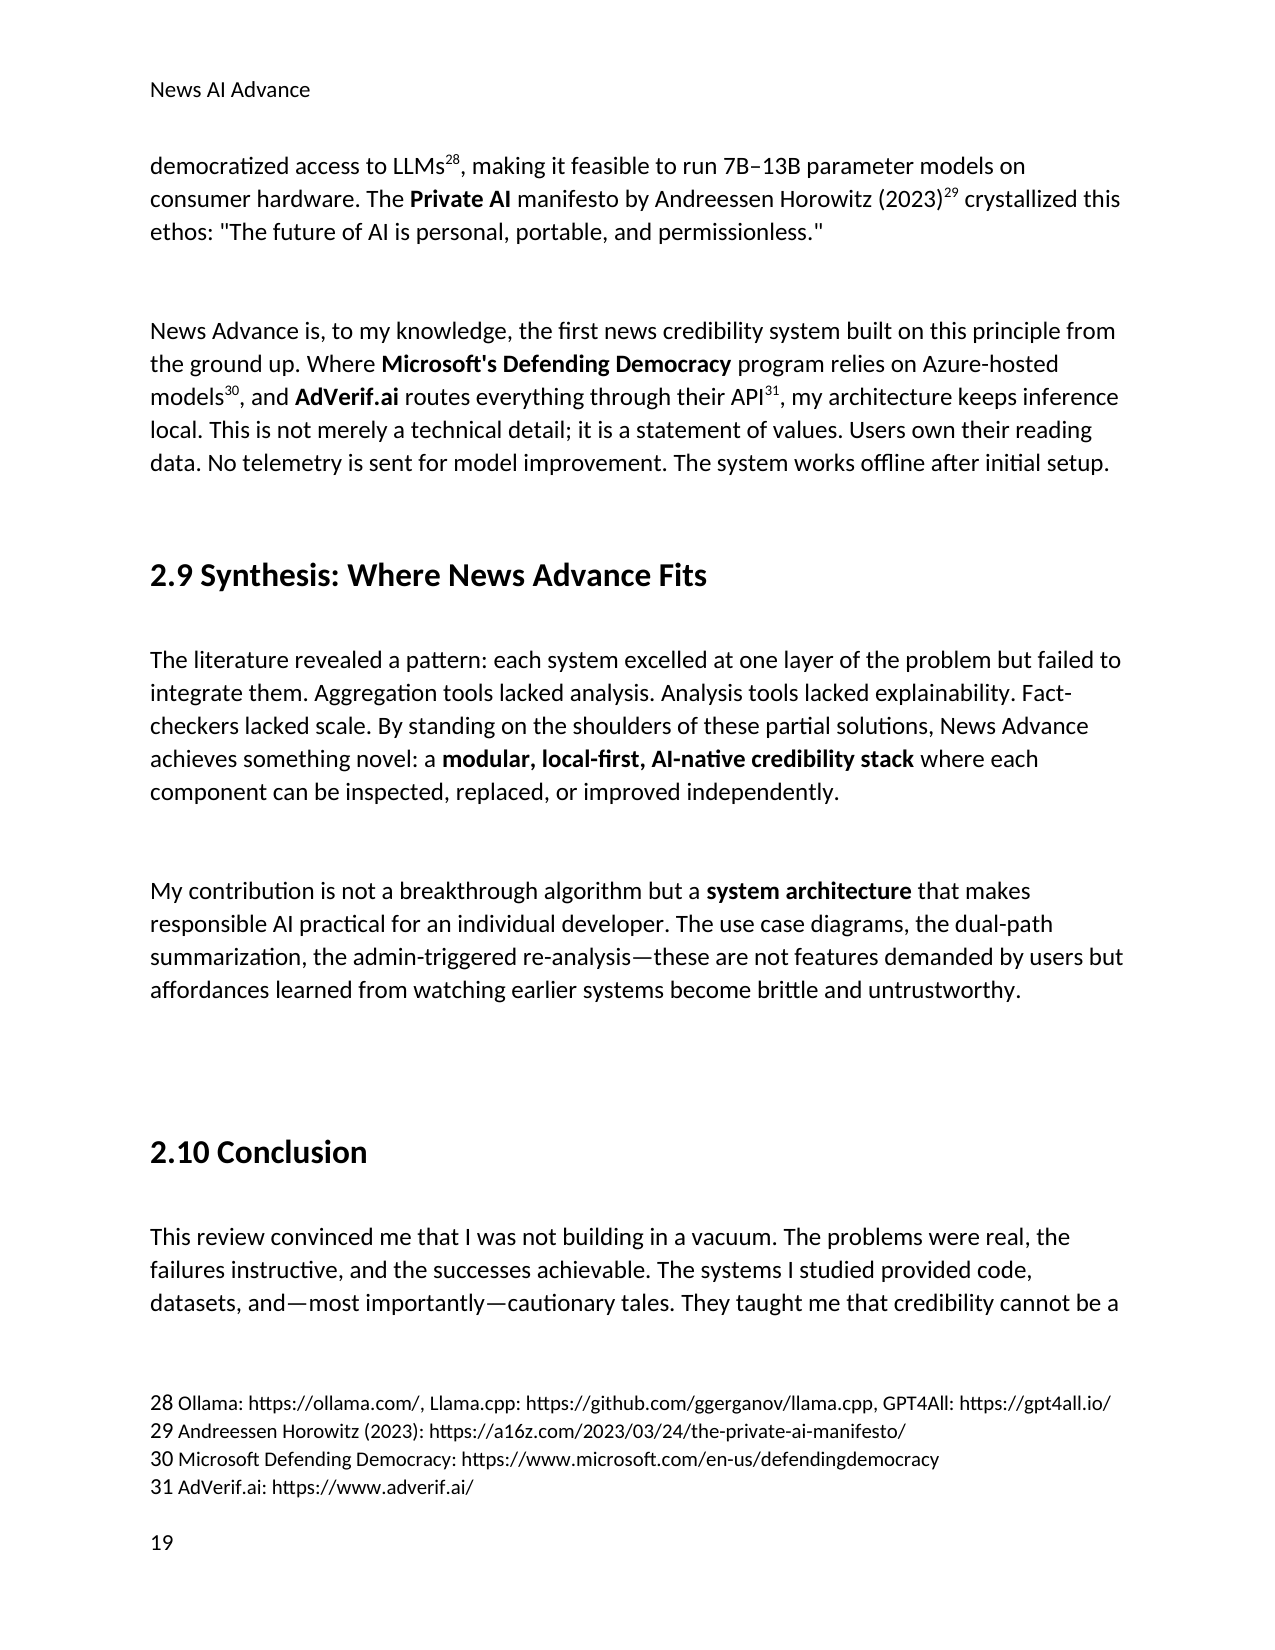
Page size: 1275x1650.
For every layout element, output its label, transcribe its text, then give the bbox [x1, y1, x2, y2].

text News Advance is, to my knowledge, the first news credibility system built on this principle from the ground up. Where Microsoft's Defending Democracy program relies on Azure-hosted models, and AdVerif.ai routes everything through their API, my architecture keeps inference local. This is not merely a technical detail; it is a statement of values. Users own their reading data. No telemetry is sent for model improvement. The system works offline after initial setup. [150, 315, 1125, 477]
subtitle 2.9 Synthesis: Where News Advance Fits [150, 554, 1125, 595]
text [150, 150, 1125, 246]
subtitle 2.10 Conclusion [150, 1131, 1125, 1172]
text The literature revealed a pattern: each system excelled at one layer of the problem but failed to integrate them. Aggregation tools lacked analysis. Analysis tools lacked explainability. Fact-checkers lacked scale. By standing on the shoulders of these partial solutions, News Advance achieves something novel: a modular, local-first, AI-native credibility stack where each component can be inspected, replaced, or improved independently. [150, 644, 1125, 807]
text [150, 1221, 1125, 1318]
text My contribution is not a breakthrough algorithm but a system architecture that makes responsible AI practical for an individual developer. The use case diagrams, the dual-path summarization, the admin-triggered re-analysis—these are not features demanded by users but affordances learned from watching earlier systems become brittle and untrustworthy. [150, 875, 1125, 1004]
